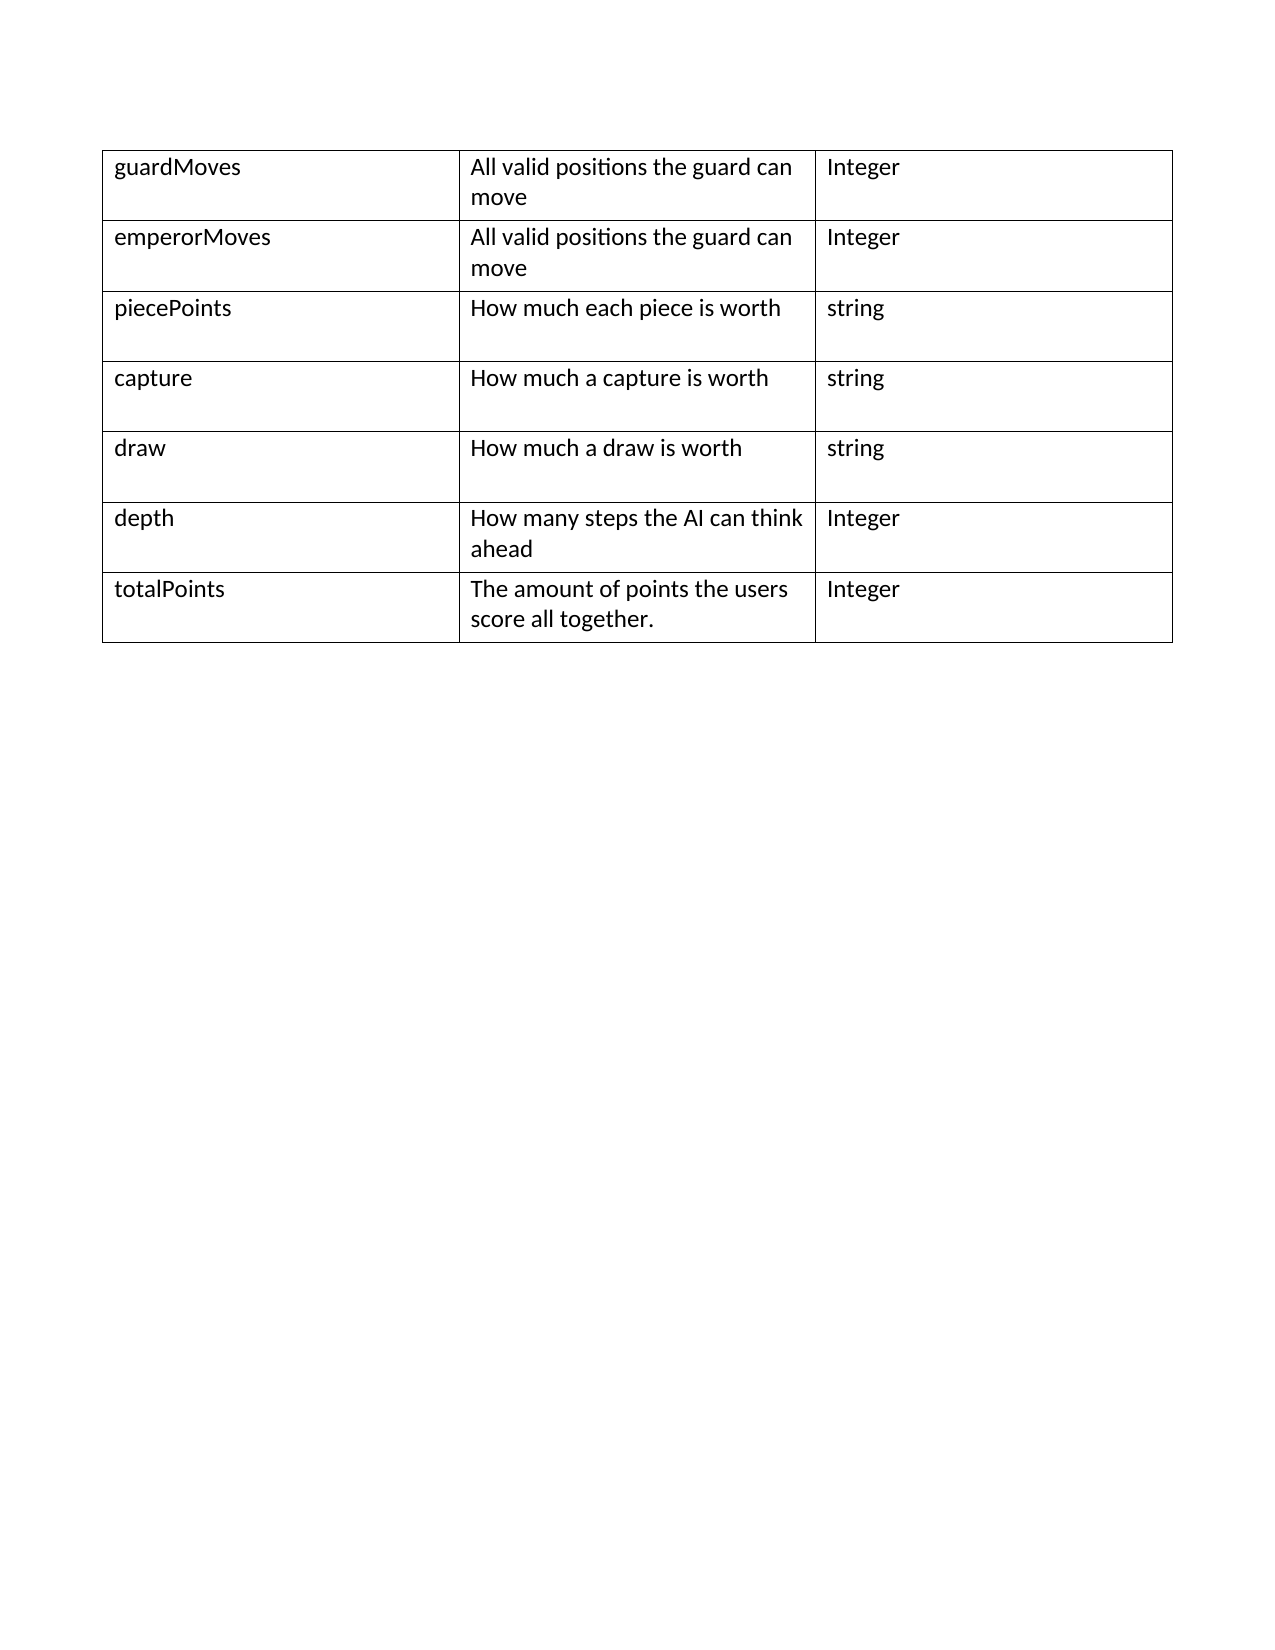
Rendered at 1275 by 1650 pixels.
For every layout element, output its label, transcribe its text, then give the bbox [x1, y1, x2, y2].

table_cell draw [103, 432, 459, 502]
table_cell Integer [816, 573, 1172, 642]
table_cell totalPoints [103, 573, 459, 642]
table_cell Integer [816, 221, 1172, 291]
table_cell How much a draw is worth [460, 432, 815, 502]
table_cell How many steps the AI can think ahead [460, 503, 815, 572]
table_cell The amount of points the users score all together. [460, 573, 815, 642]
table_cell How much a capture is worth [460, 362, 815, 431]
table_cell Integer [816, 503, 1172, 572]
table_cell capture [103, 362, 459, 431]
table_cell All valid positions the guard can move [460, 151, 815, 220]
table_cell All valid positions the guard can move [460, 221, 815, 291]
table_cell string [816, 292, 1172, 361]
table_cell piecePoints [103, 292, 459, 361]
table_cell string [816, 362, 1172, 431]
table_cell emperorMoves [103, 221, 459, 291]
table_cell depth [103, 503, 459, 572]
table_cell guardMoves [103, 151, 459, 220]
table_cell How much each piece is worth [460, 292, 815, 361]
table_cell string [816, 432, 1172, 502]
table_cell Integer [816, 151, 1172, 220]
